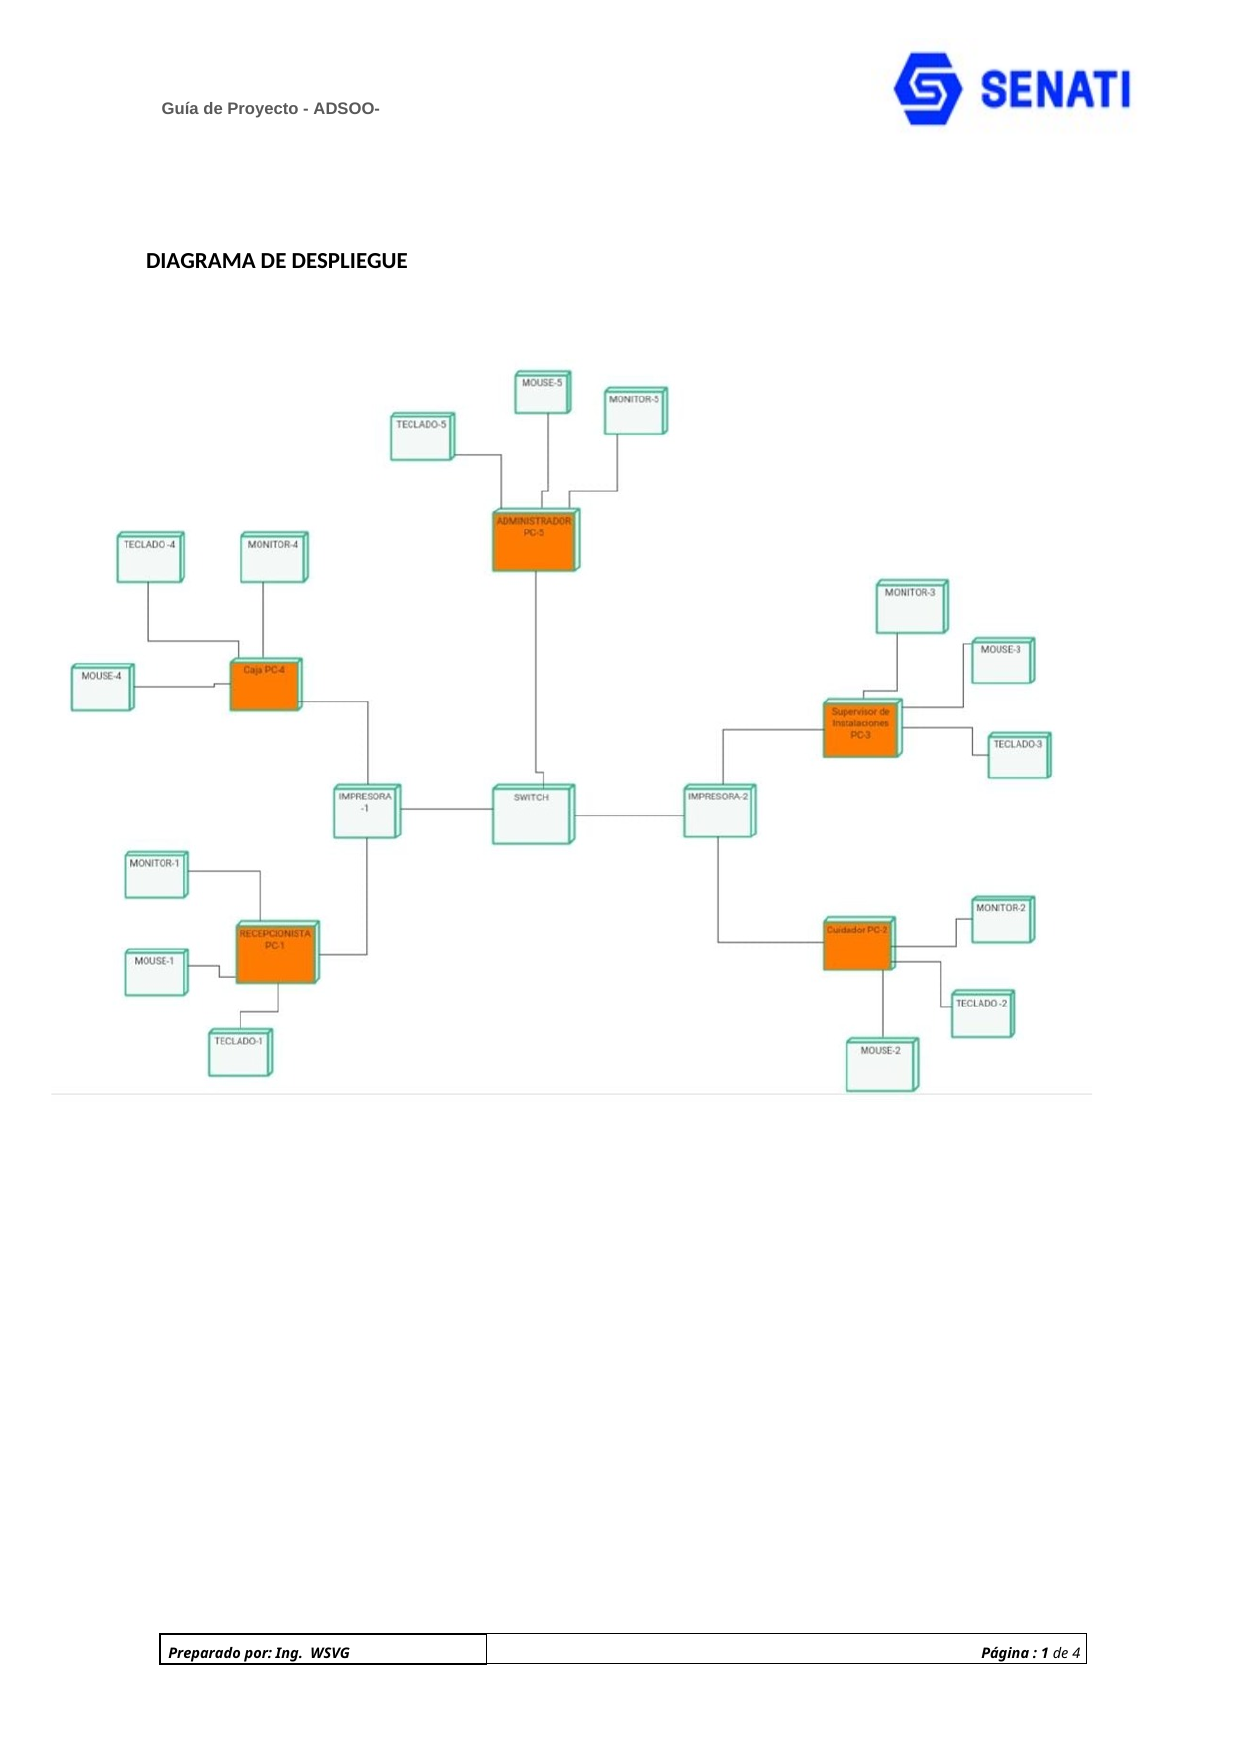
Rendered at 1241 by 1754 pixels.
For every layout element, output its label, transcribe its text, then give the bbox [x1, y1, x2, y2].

text DIAGRAMA DE DESPLIEGUE [146, 246, 1186, 274]
picture [871, 38, 1151, 139]
picture [51, 282, 1093, 1102]
